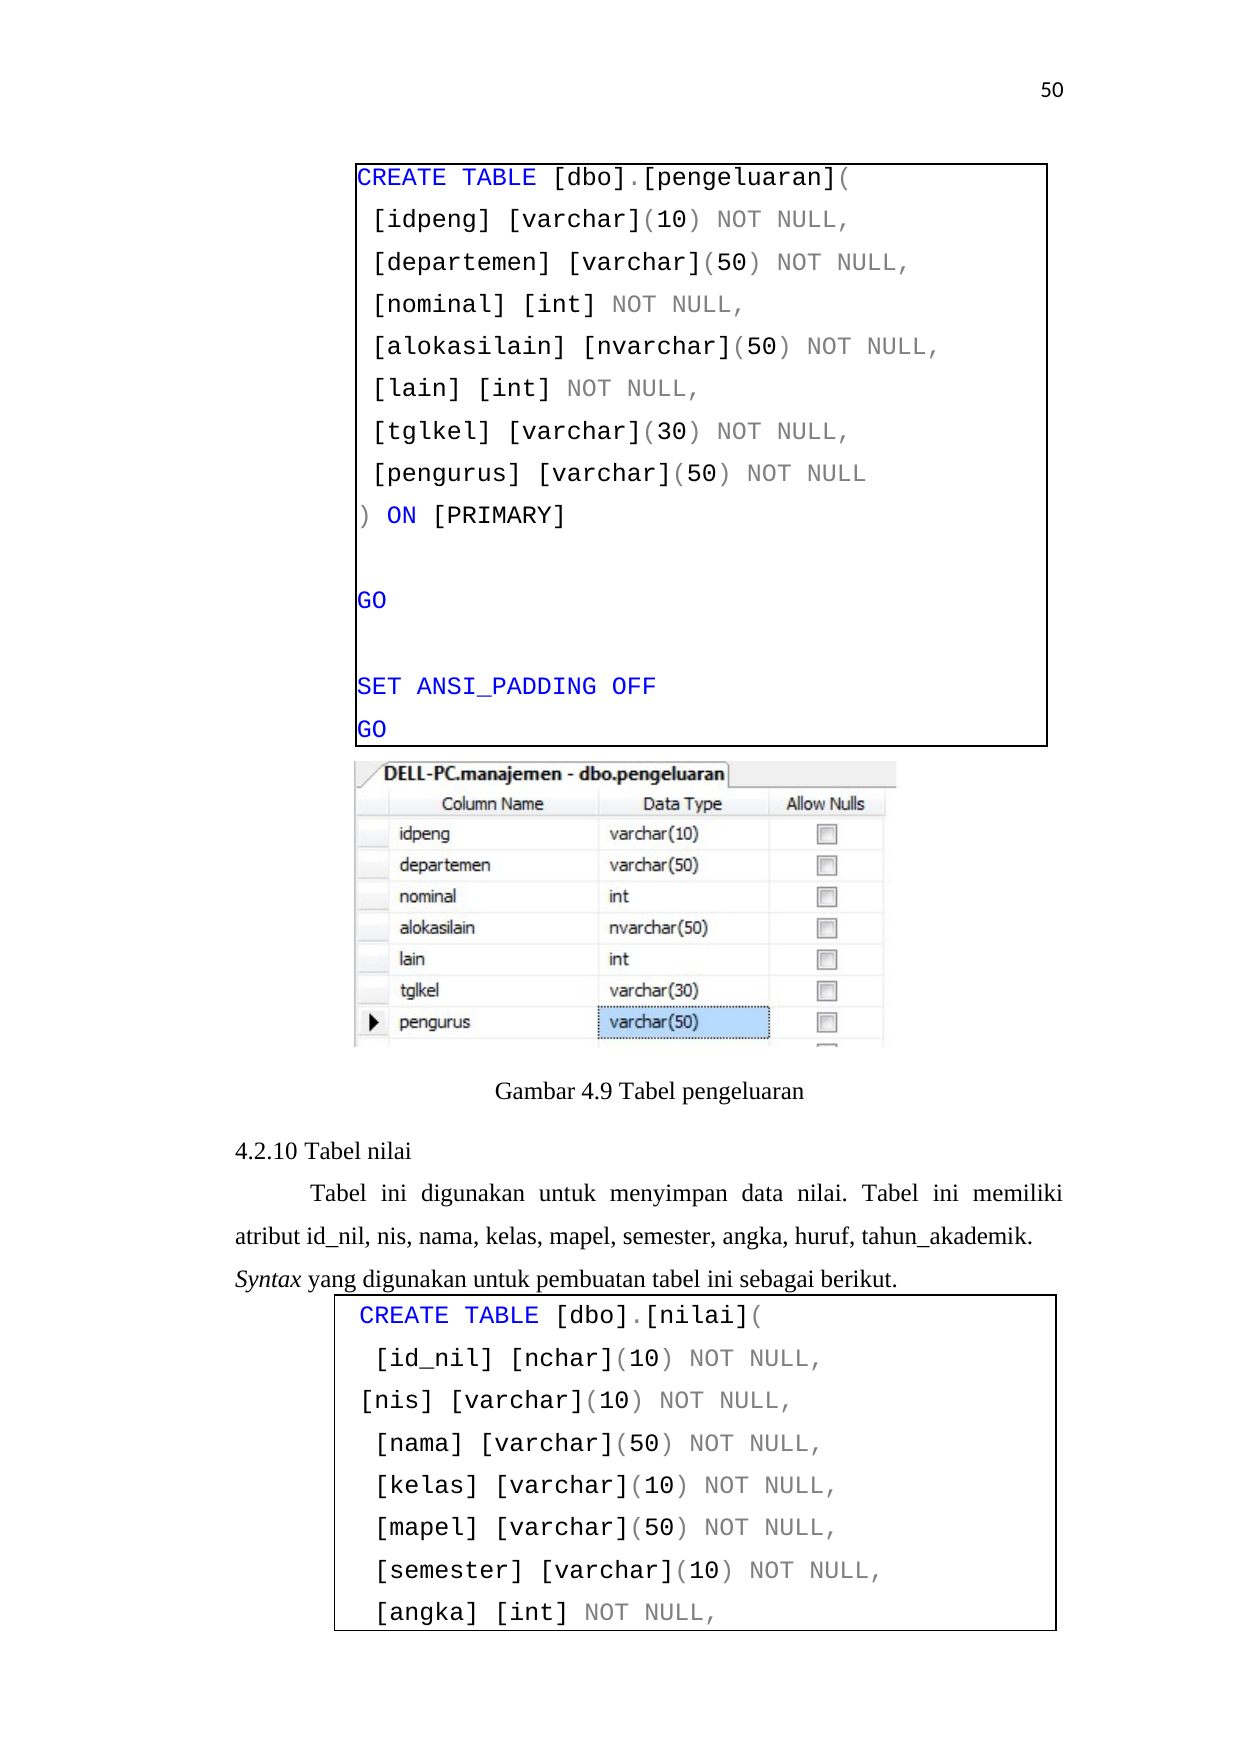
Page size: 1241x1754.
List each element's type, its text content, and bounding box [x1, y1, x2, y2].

text [alokasilain] [nvarchar](50) NOT NULL, [357, 332, 1046, 362]
text CREATE TABLE [dbo].[pengeluaran]( [357, 165, 1046, 193]
text [lain] [int] NOT NULL, [357, 374, 1046, 404]
text ) ON [PRIMARY] [357, 501, 1046, 531]
text Tabel ini digunakan untuk menyimpan data nilai. Tabel ini memiliki atribut id_nil, nis, nama, kelas, mapel, semester, angka, huruf, tahun_akademik. [235, 1178, 1064, 1249]
subtitle 4.2.10 Tabel nilai [235, 1136, 1064, 1164]
text [nominal] [int] NOT NULL, [357, 290, 1046, 320]
text SET ANSI_PADDING OFF [357, 672, 1046, 702]
text GO [357, 587, 1046, 616]
text [departemen] [varchar](50) NOT NULL, [357, 248, 1046, 277]
picture [354, 761, 897, 1047]
text [tglkel] [varchar](30) NOT NULL, [357, 417, 1046, 447]
text Gambar 4.9 Tabel pengeluaran [267, 1076, 1032, 1105]
text Syntax yang digunakan untuk pembuatan tabel ini sebagai berikut. [235, 1264, 1064, 1293]
text [pengurus] [varchar](50) NOT NULL [357, 459, 1046, 489]
text GO [357, 715, 1046, 745]
text [idpeng] [varchar](10) NOT NULL, [357, 205, 1046, 235]
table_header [335, 1296, 1055, 1630]
